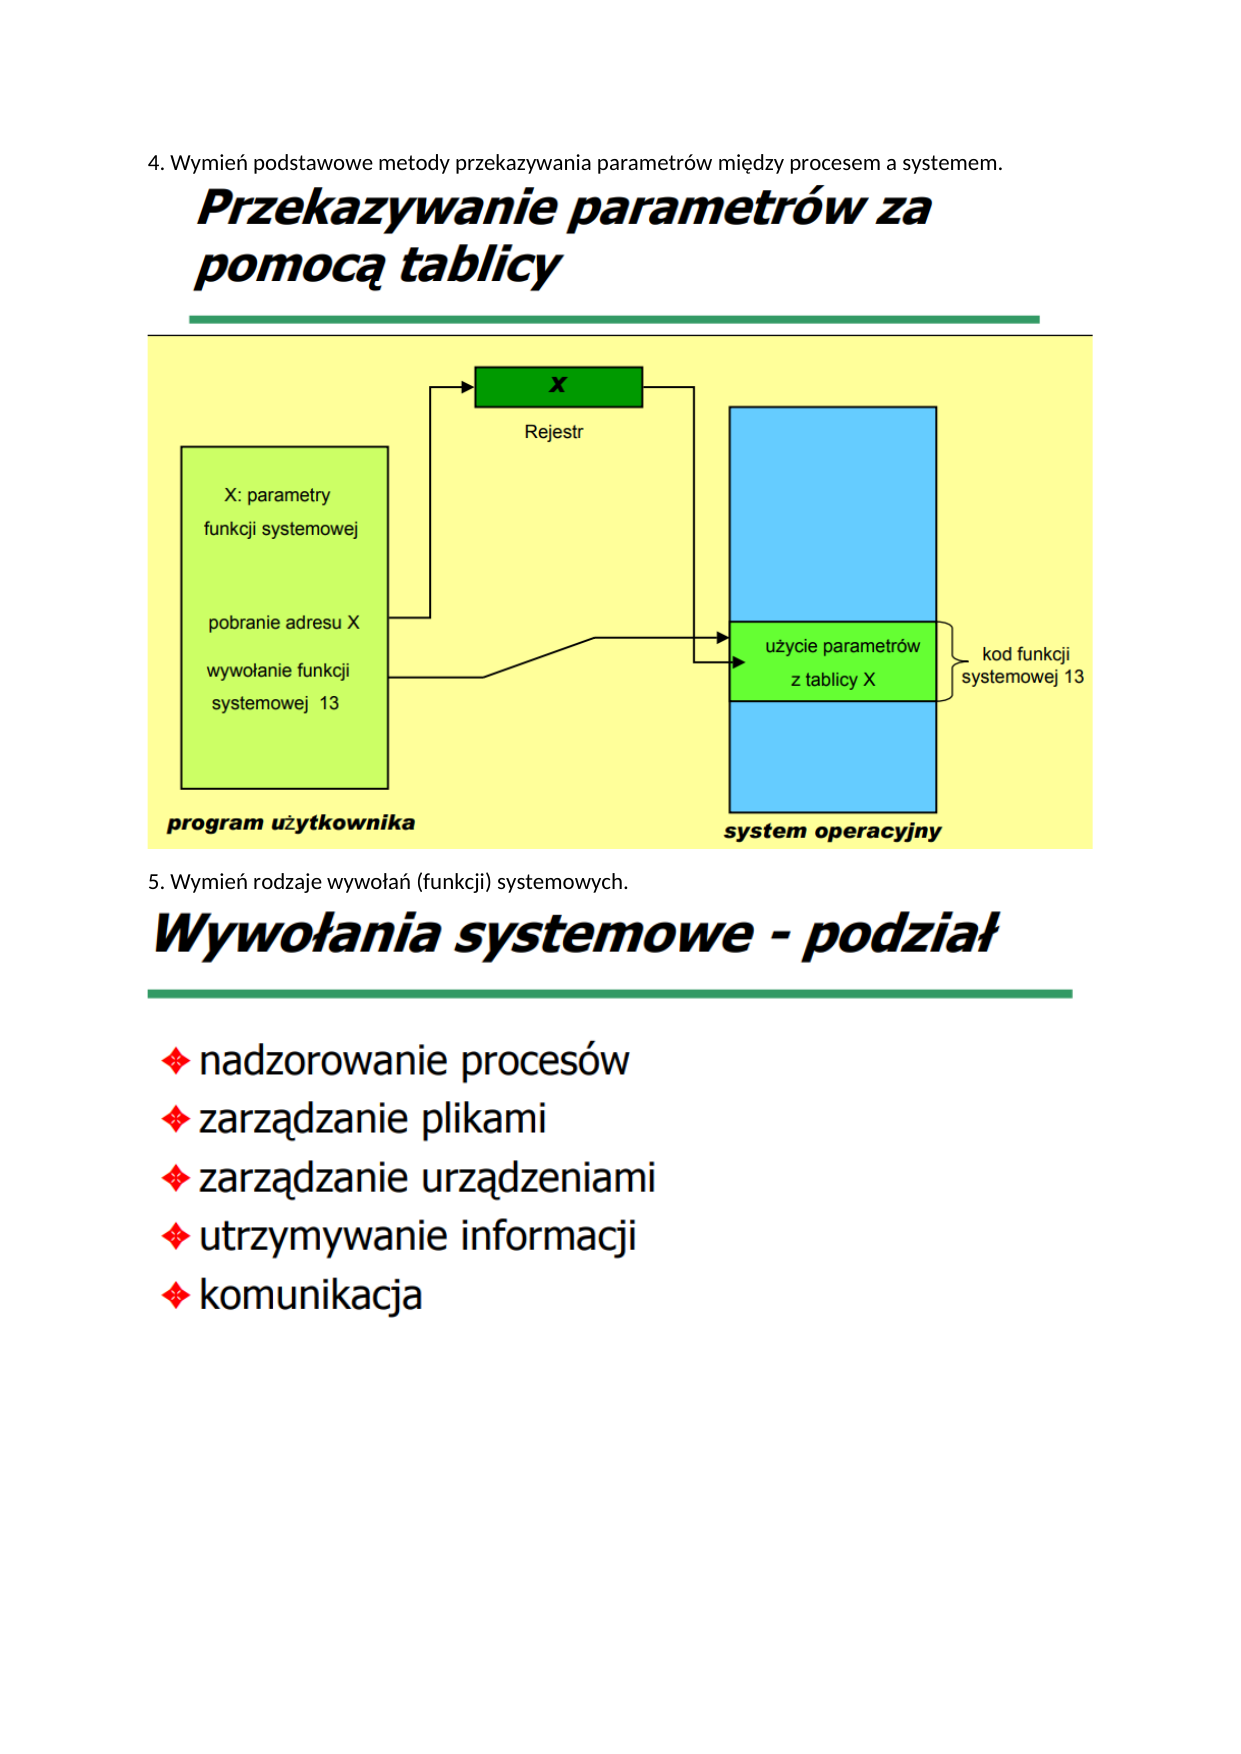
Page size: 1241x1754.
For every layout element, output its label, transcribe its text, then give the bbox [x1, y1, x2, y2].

picture [147, 897, 1093, 1338]
picture [147, 177, 1093, 849]
text 4. Wymień podstawowe metody przekazywania parametrów między procesem a systemem. [148, 148, 1093, 177]
text 5. Wymień rodzaje wywołań (funkcji) systemowych. [148, 867, 1093, 897]
